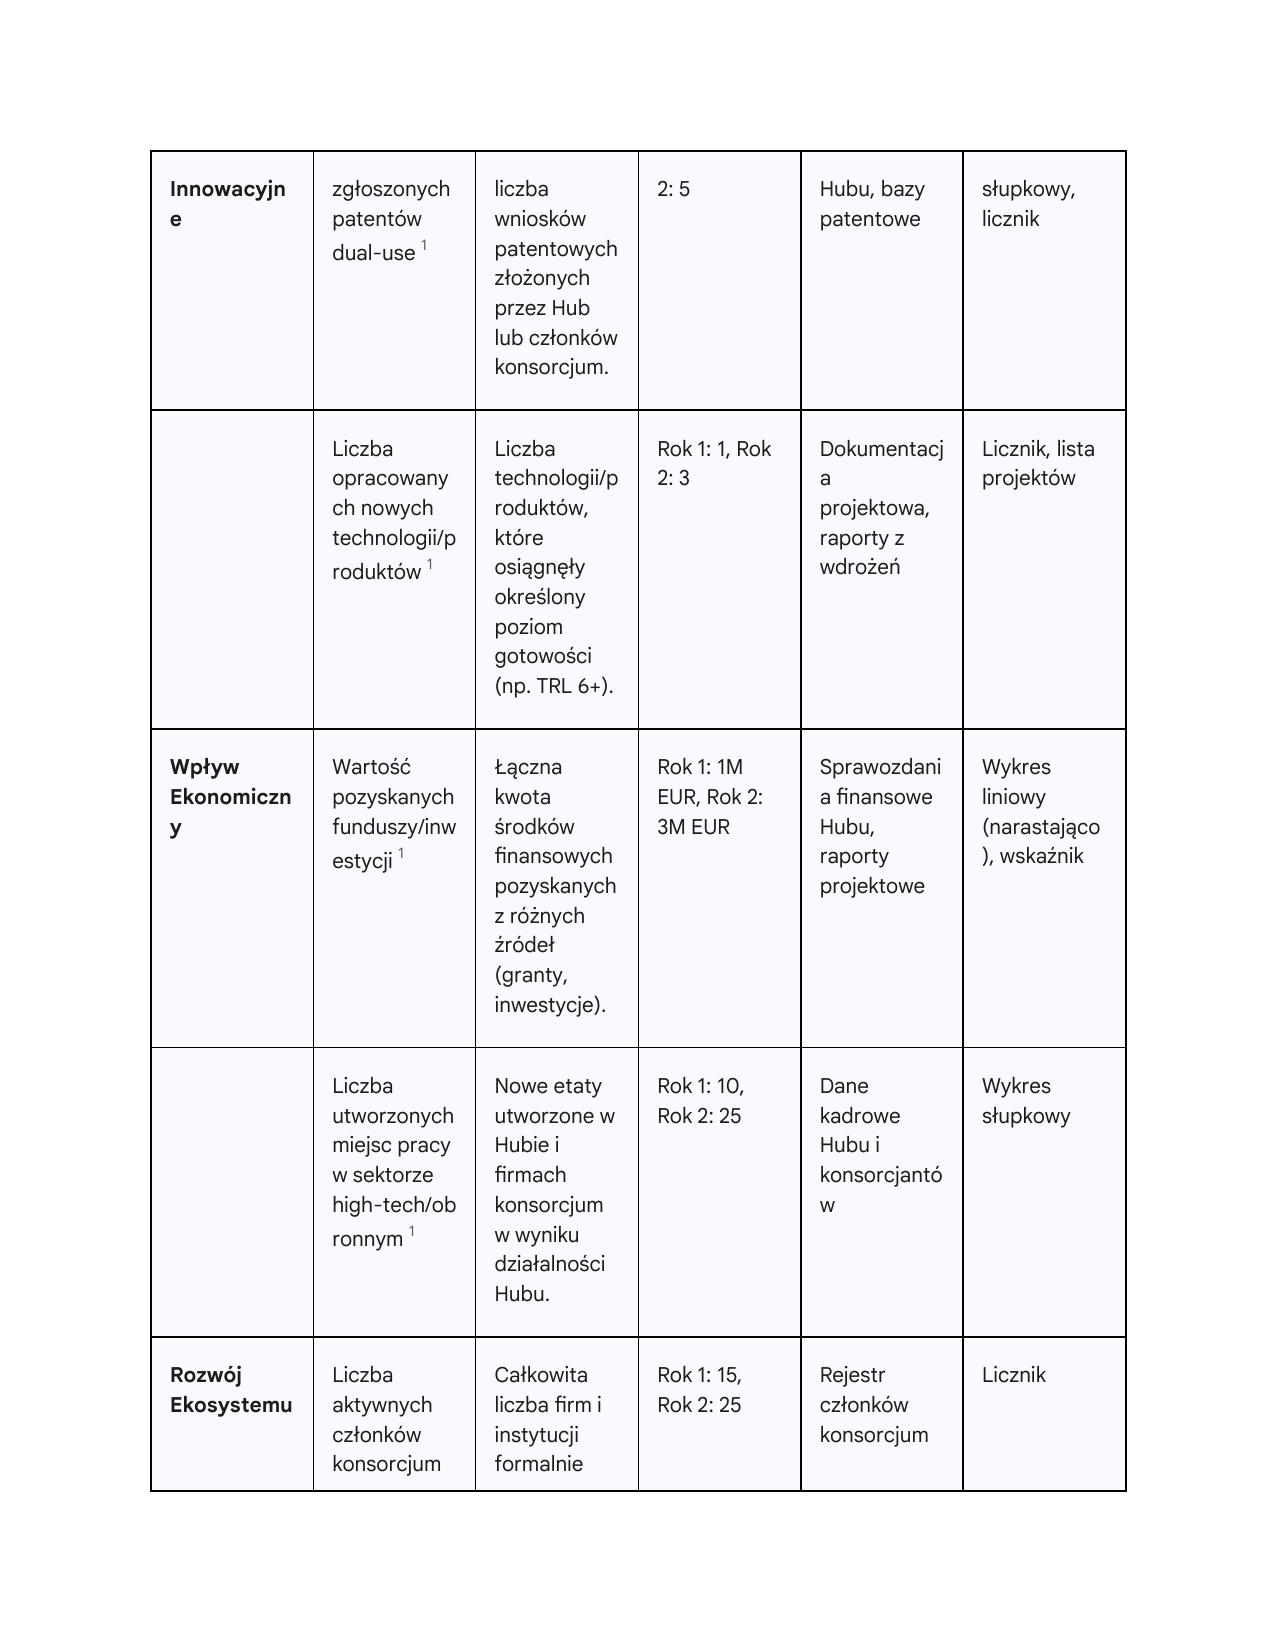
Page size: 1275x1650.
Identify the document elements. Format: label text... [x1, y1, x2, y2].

table_cell Nowe etaty utworzone w Hubie i firmach konsorcjum w wyniku działalności Hubu. [476, 1048, 638, 1336]
table_cell Rozwój Ekosystemu [152, 1338, 313, 1490]
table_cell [639, 1338, 800, 1490]
table_cell Wykres słupkowy [964, 1048, 1125, 1336]
table_cell Dokumentacja projektowa, raporty z wdrożeń [802, 411, 962, 728]
table_cell Rok 1: 2, Rok 2: 5 [639, 152, 800, 409]
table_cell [314, 1338, 475, 1490]
table_cell Liczba utworzonych miejsc pracy w sektorze high-tech/obronnym 1 [314, 1048, 475, 1336]
table_cell Dane kadrowe Hubu i konsorcjantów [802, 1048, 962, 1336]
table_cell Rok 1: 1, Rok 2: 3 [639, 411, 800, 728]
table_cell Liczba technologii/produktów, które osiągnęły określony poziom gotowości (np. TRL 6+). [476, 411, 638, 728]
table_cell Wykres liniowy (narastająco), wskaźnik [964, 730, 1125, 1047]
table_cell Licznik, lista projektów [964, 411, 1125, 728]
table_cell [964, 152, 1125, 409]
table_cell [476, 152, 638, 409]
table_cell [152, 1048, 313, 1336]
table_cell Wyniki Innowacyjne [152, 152, 313, 409]
table_cell [152, 411, 313, 728]
table_cell Sprawozdania finansowe Hubu, raporty projektowe [802, 730, 962, 1047]
table_cell Liczba opracowanych nowych technologii/produktów 1 [314, 411, 475, 728]
table_cell Wpływ Ekonomiczny [152, 730, 313, 1047]
table_cell Licznik [964, 1338, 1125, 1490]
table_cell Rok 1: 10, Rok 2: 25 [639, 1048, 800, 1336]
table_cell Wartość pozyskanych funduszy/inwestycji 1 [314, 730, 475, 1047]
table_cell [802, 152, 962, 409]
table_cell Łączna kwota środków finansowych pozyskanych z różnych źródeł (granty, inwestycje). [476, 730, 638, 1047]
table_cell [314, 152, 475, 409]
table_cell Rok 1: 1M EUR, Rok 2: 3M EUR [639, 730, 800, 1047]
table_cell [476, 1338, 638, 1490]
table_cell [802, 1338, 962, 1490]
